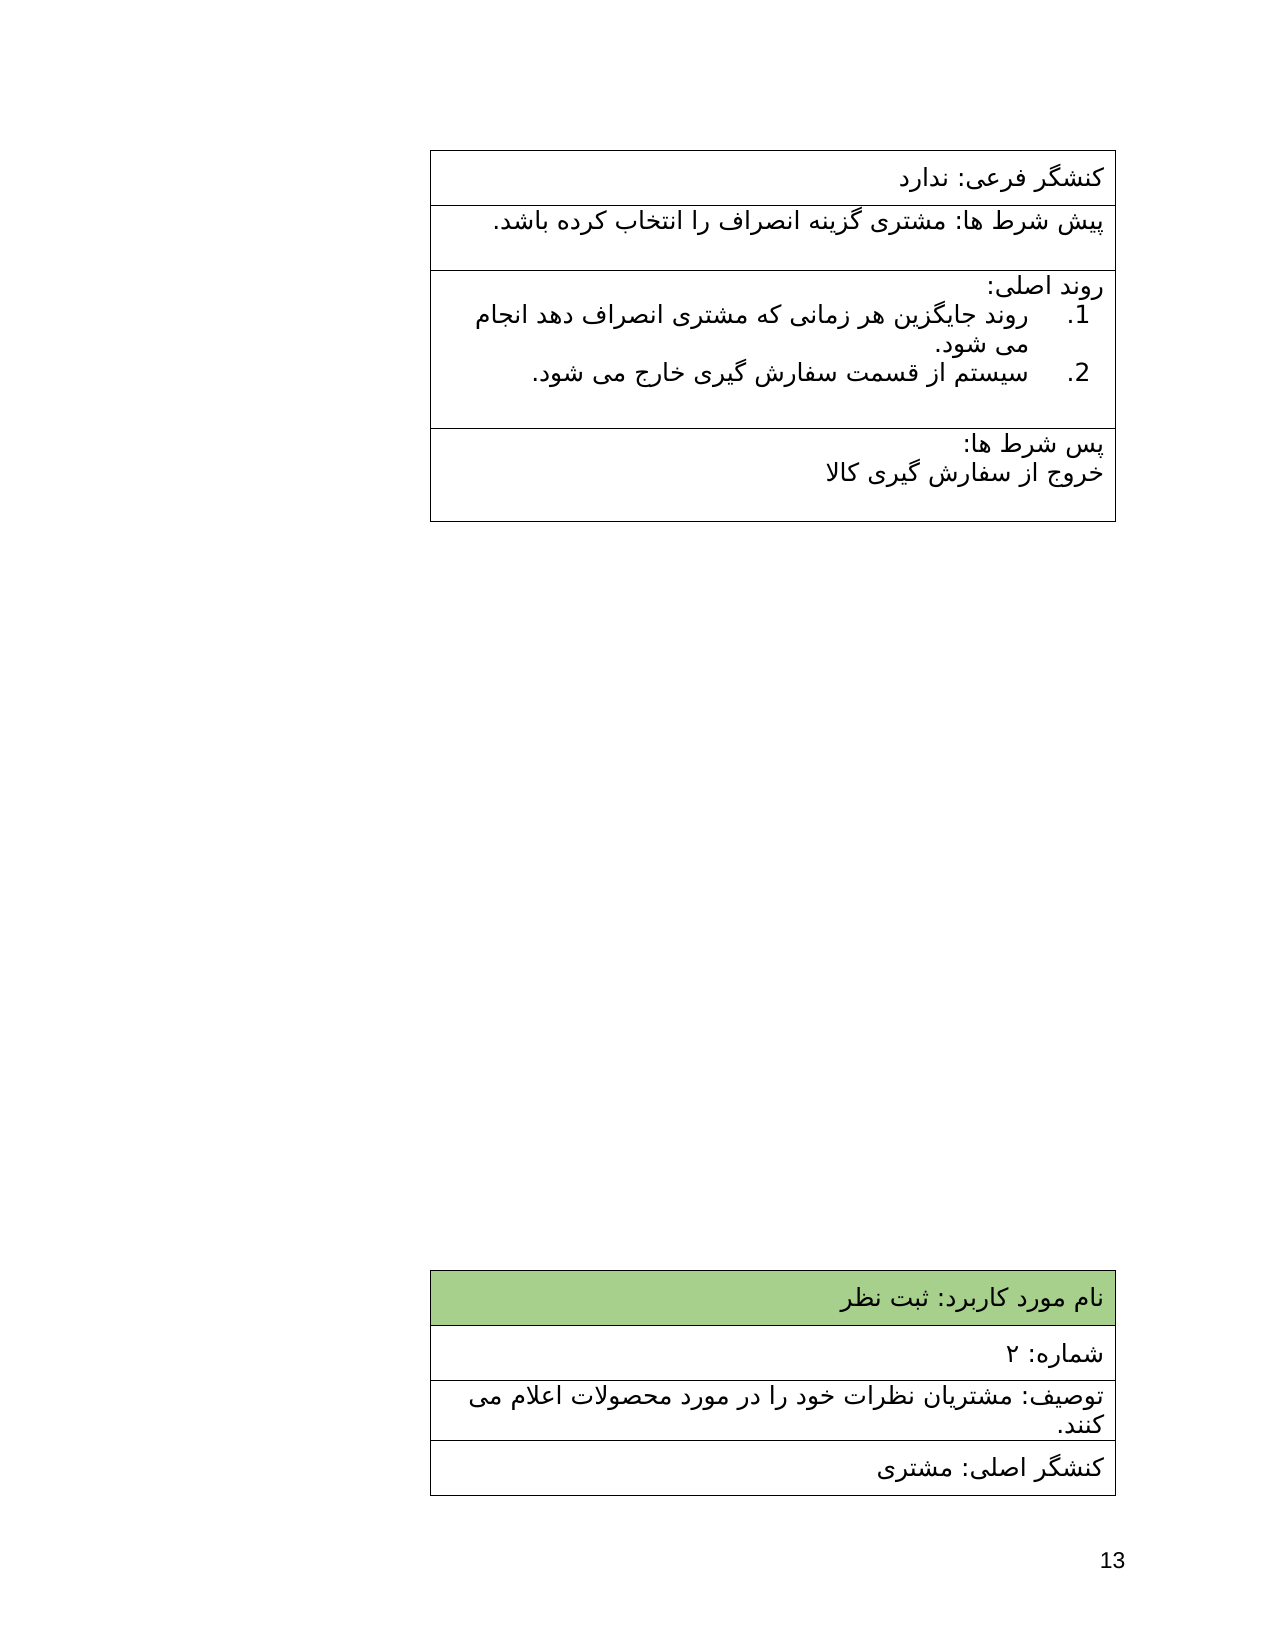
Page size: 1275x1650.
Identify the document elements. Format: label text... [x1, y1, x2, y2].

table_header نام مورد کاربرد: ثبت نظر [431, 1271, 1115, 1325]
table_cell کنشگر فرعی: ندارد [431, 151, 1115, 205]
table_cell روند اصلی: روند جایگزین هر زمانی که مشتری انصراف دهد انجام می شود. سیستم از قسمت سفارش گیری خارج می شود. [431, 271, 1115, 428]
table_cell پس شرط ها: خروج از سفارش گیری کالا [431, 429, 1115, 521]
table_cell کنشگر اصلی: مشتری [431, 1441, 1115, 1495]
table_cell توصیف: مشتریان نظرات خود را در مورد محصولات اعلام می کنند. [431, 1381, 1115, 1440]
table_cell پیش شرط ها: مشتری گزینه انصراف را انتخاب کرده باشد. [431, 206, 1115, 270]
table_cell شماره: ۲ [431, 1326, 1115, 1380]
